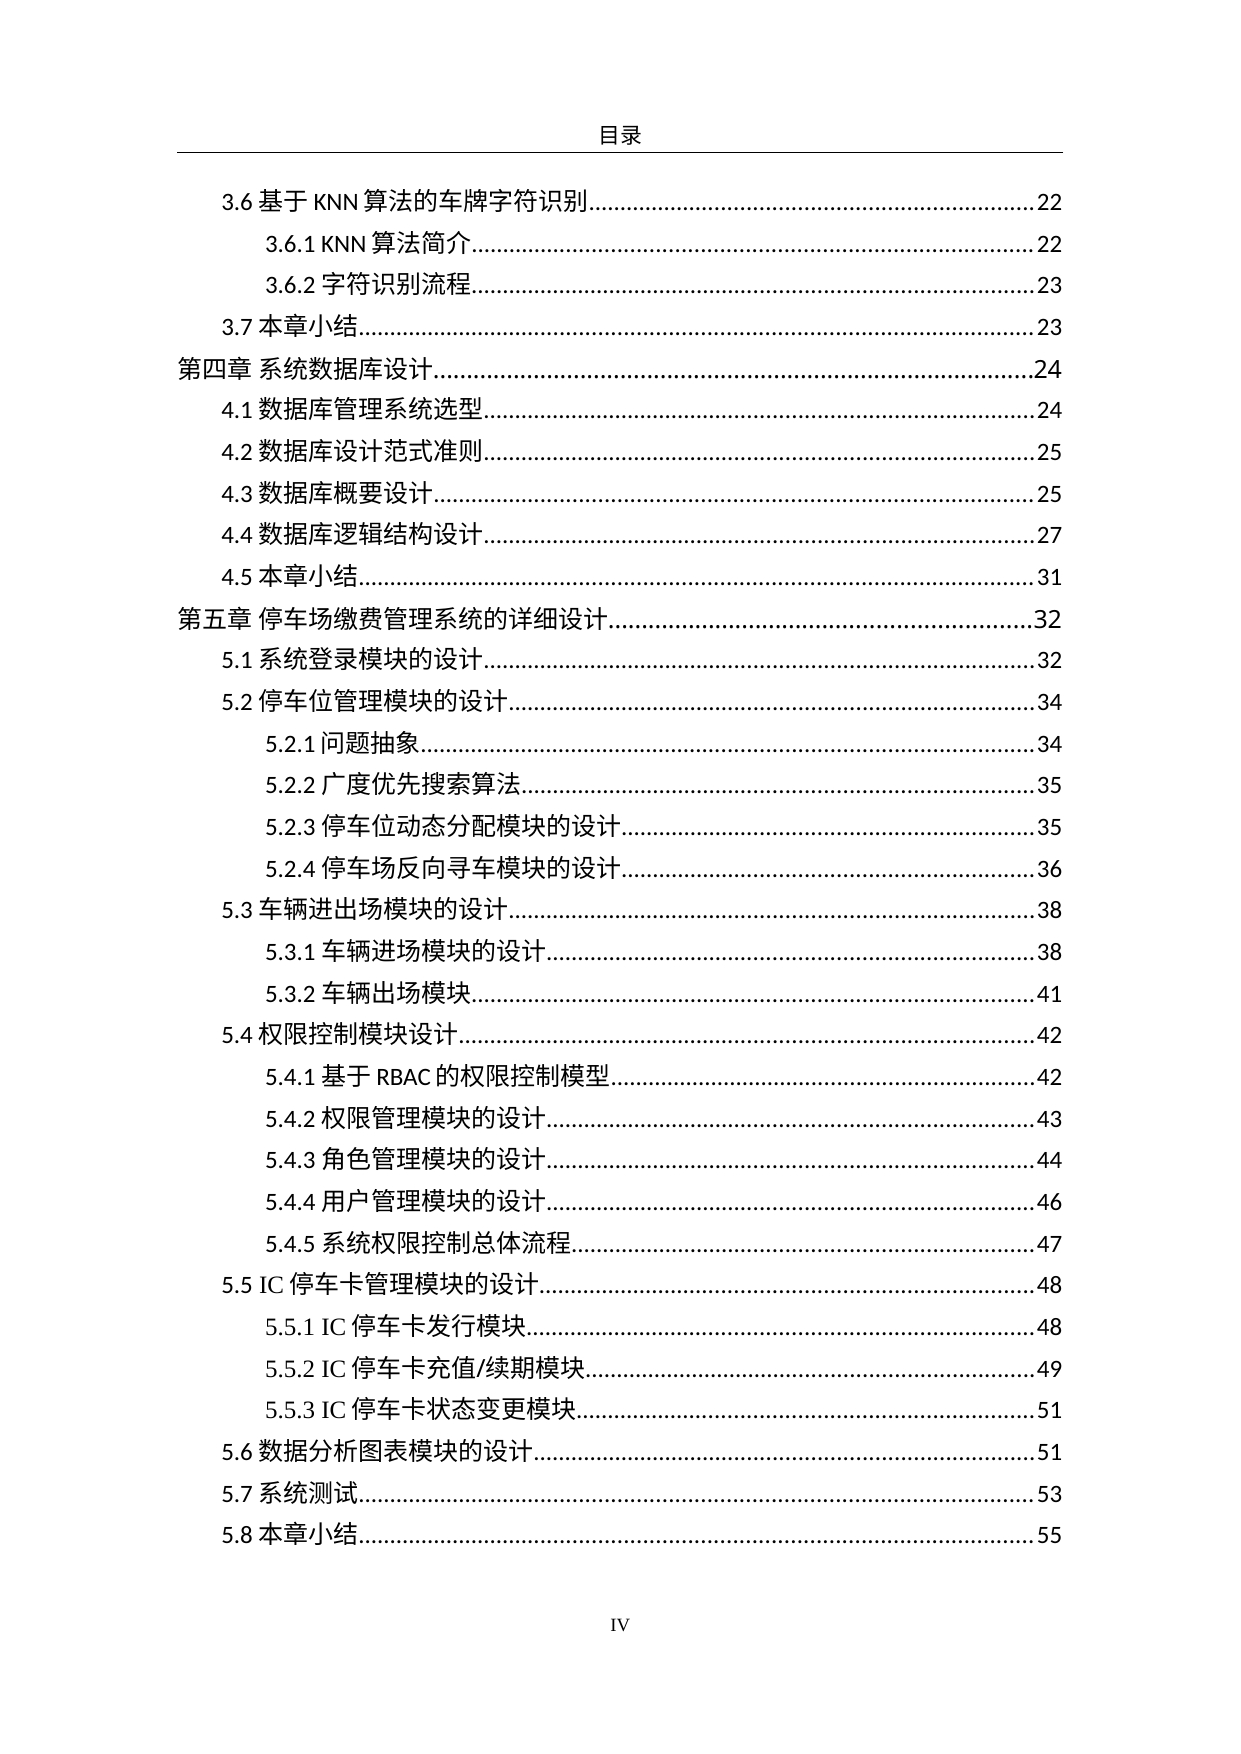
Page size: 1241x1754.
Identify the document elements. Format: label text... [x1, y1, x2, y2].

text 5.7 系统测试 53 [221, 1469, 1063, 1511]
text 5.5 IC停车卡管理模块的设计 48 [221, 1261, 1063, 1302]
text 5.4.4 用户管理模块的设计 46 [265, 1177, 1063, 1219]
text 4.1 数据库管理系统选型 24 [221, 386, 1063, 427]
text 第五章 停车场缴费管理系统的详细设计 32 [177, 594, 1063, 636]
text 4.5 本章小结 31 [221, 552, 1063, 594]
text 第四章 系统数据库设计 24 [177, 344, 1063, 386]
text 5.4 权限控制模块设计 42 [221, 1011, 1063, 1052]
text 5.3.2 车辆出场模块 41 [265, 969, 1063, 1011]
text 5.3.1 车辆进场模块的设计 38 [265, 927, 1063, 969]
text 5.2.2 广度优先搜索算法 35 [265, 761, 1063, 802]
text 5.2.4 停车场反向寻车模块的设计 36 [265, 844, 1063, 886]
text 5.5.1 IC停车卡发行模块 48 [265, 1302, 1063, 1344]
text 5.3 车辆进出场模块的设计 38 [221, 886, 1063, 927]
text 4.4 数据库逻辑结构设计 27 [221, 511, 1063, 552]
text 5.5.3 IC停车卡状态变更模块 51 [265, 1386, 1063, 1427]
text 5.8 本章小结 55 [221, 1511, 1063, 1552]
text 5.2 停车位管理模块的设计 34 [221, 677, 1063, 719]
text 5.4.1 基于RBAC的权限控制模型 42 [265, 1052, 1063, 1094]
text 4.3 数据库概要设计 25 [221, 469, 1063, 511]
text 5.6 数据分析图表模块的设计 51 [221, 1427, 1063, 1469]
text 3.7 本章小结 23 [221, 302, 1063, 344]
text 5.4.3 角色管理模块的设计 44 [265, 1136, 1063, 1177]
text 5.4.2 权限管理模块的设计 43 [265, 1094, 1063, 1136]
text 5.2.3 停车位动态分配模块的设计 35 [265, 802, 1063, 844]
text 4.2 数据库设计范式准则 25 [221, 427, 1063, 469]
text 5.5.2 IC停车卡充值/续期模块 49 [265, 1344, 1063, 1386]
text 5.1 系统登录模块的设计 32 [221, 636, 1063, 677]
text 3.6.2 字符识别流程 23 [265, 261, 1063, 302]
text 3.6.1 KNN算法简介 22 [265, 219, 1063, 261]
text 5.2.1问题抽象 34 [265, 719, 1063, 761]
text 3.6 基于KNN算法的车牌字符识别 22 [221, 177, 1063, 219]
text 5.4.5 系统权限控制总体流程 47 [265, 1219, 1063, 1261]
